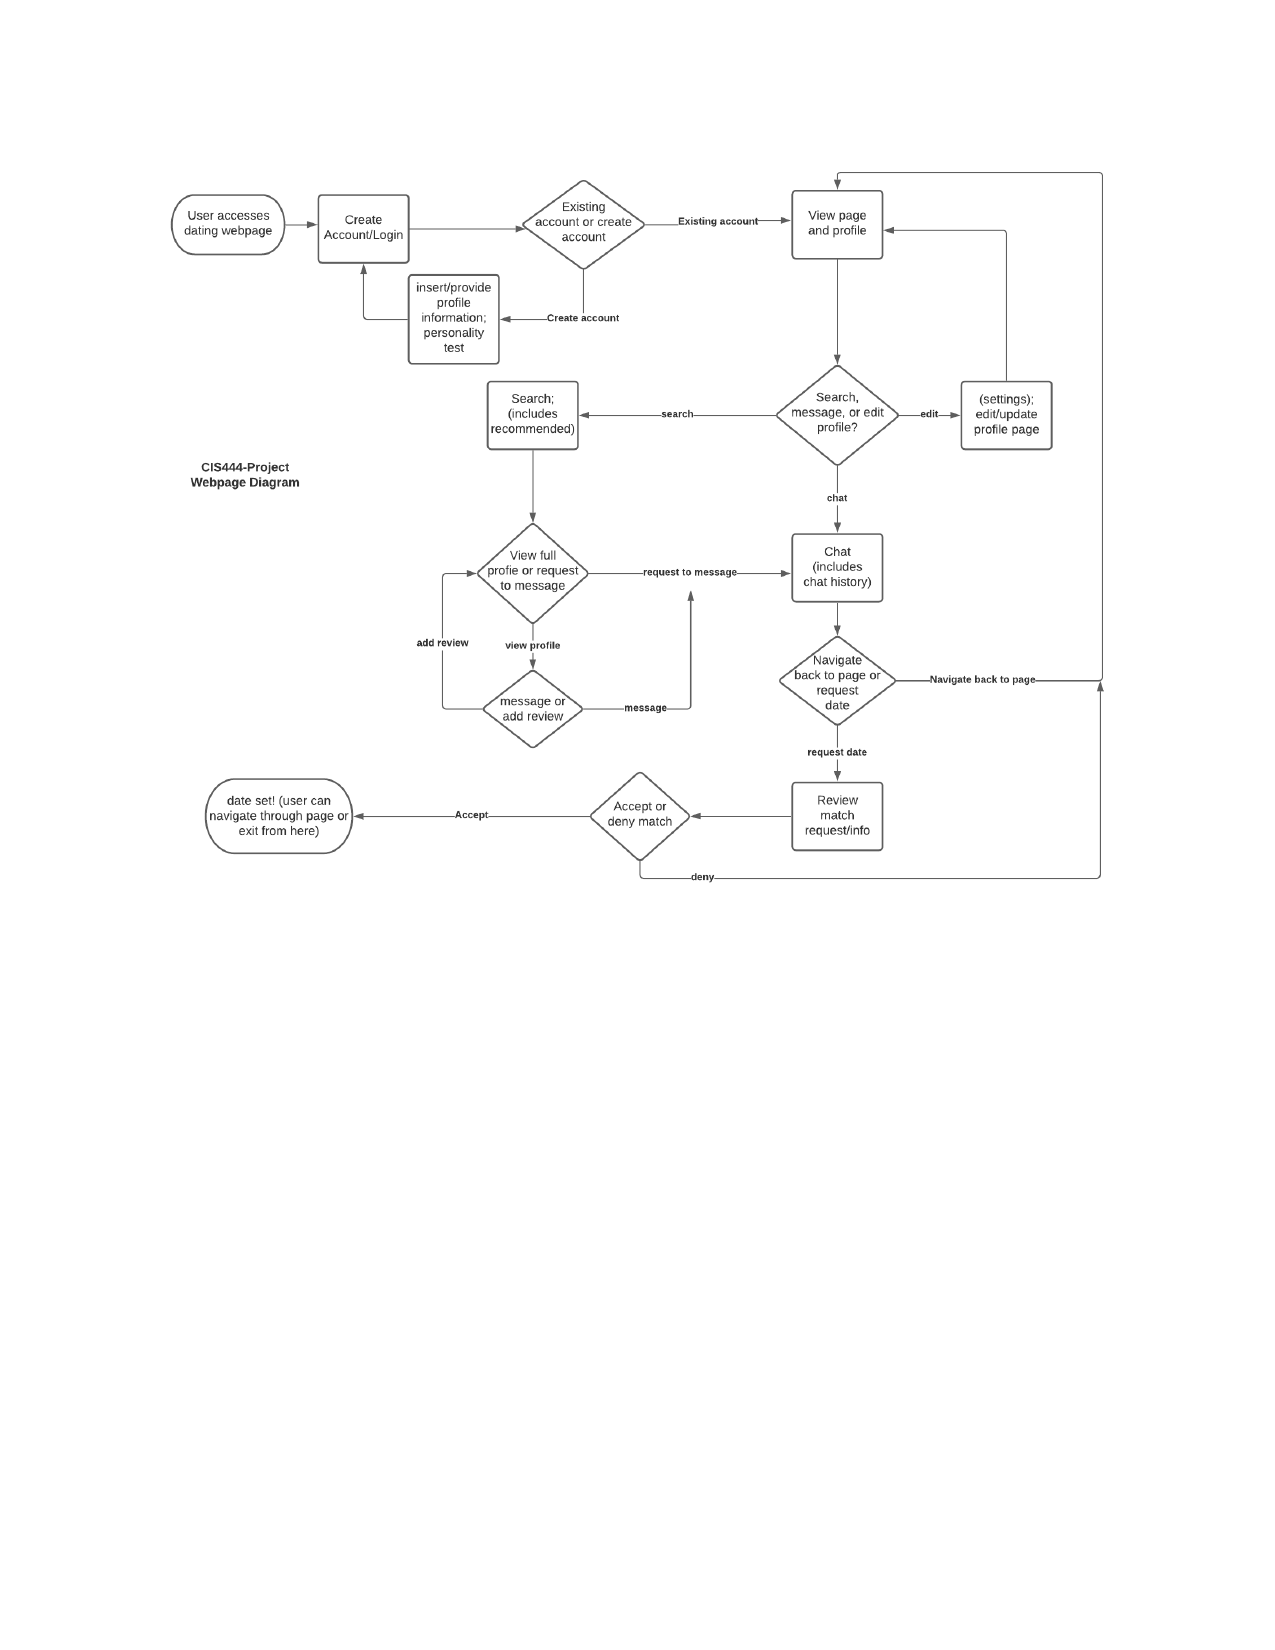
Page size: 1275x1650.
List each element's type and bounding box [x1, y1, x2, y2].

picture [150, 150, 1125, 907]
